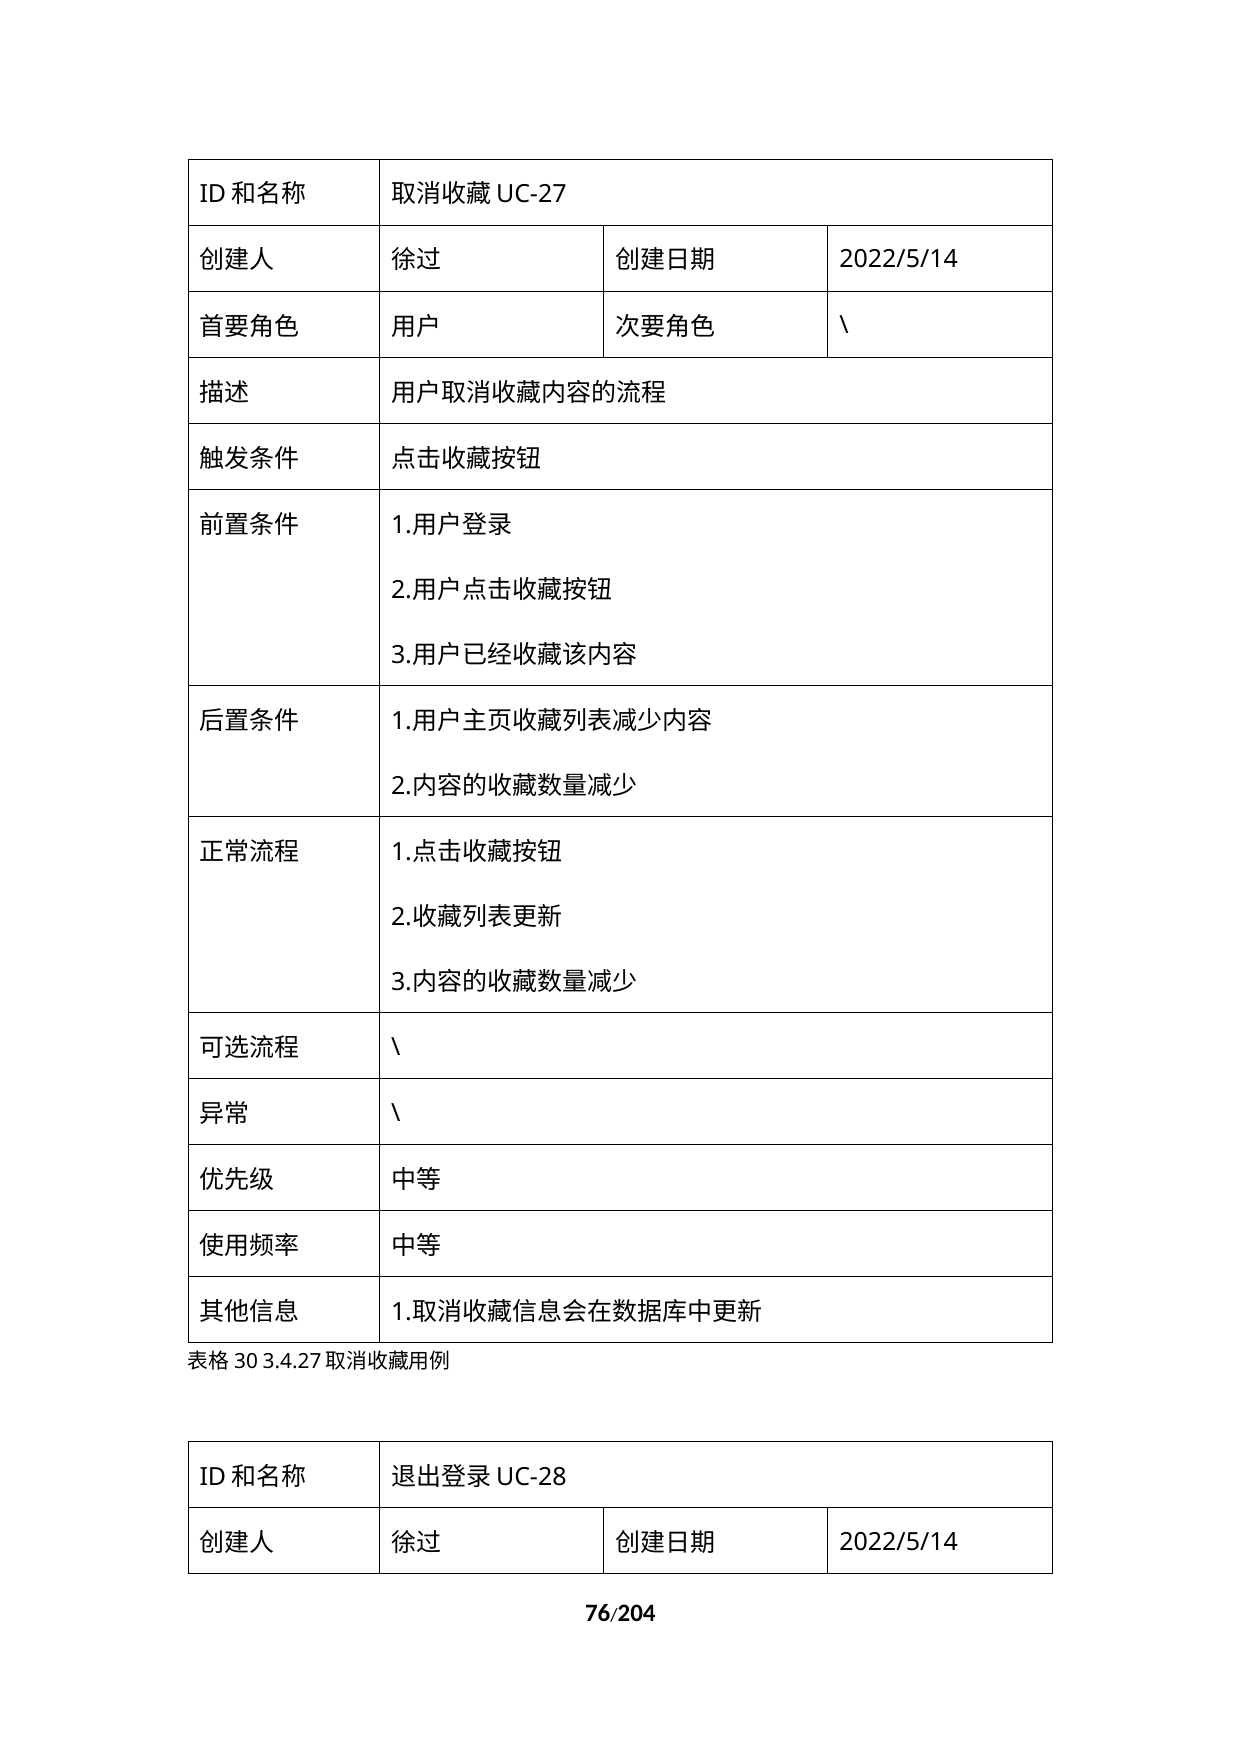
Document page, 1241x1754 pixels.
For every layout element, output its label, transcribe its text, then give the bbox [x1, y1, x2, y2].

table_header ID和名称 [189, 160, 379, 224]
table_cell 徐过 [380, 1508, 603, 1573]
table_cell \ [380, 1013, 1052, 1078]
table_cell 中等 [380, 1211, 1052, 1276]
table_cell 前置条件 [189, 490, 379, 685]
table_cell 首要角色 [189, 292, 379, 357]
table_cell 2022/5/14 [828, 226, 1052, 291]
table_cell 触发条件 [189, 424, 379, 489]
table_cell 后置条件 [189, 686, 379, 816]
table_cell 异常 [189, 1079, 379, 1144]
table_cell 优先级 [189, 1145, 379, 1210]
table_cell \ [828, 292, 1052, 357]
table_cell 创建人 [189, 1508, 379, 1573]
table_cell 用户取消收藏内容的流程 [380, 358, 1052, 423]
table_cell 创建人 [189, 226, 379, 291]
table_cell 其他信息 [189, 1277, 379, 1342]
table_cell \ [380, 1079, 1052, 1144]
table_cell 点击收藏按钮 [380, 424, 1052, 489]
table_cell 次要角色 [604, 292, 827, 357]
table_cell 徐过 [380, 226, 603, 291]
table_cell 2022/5/14 [828, 1508, 1052, 1573]
table_cell 可选流程 [189, 1013, 379, 1078]
table_header ID和名称 [189, 1442, 379, 1507]
table_cell 1.取消收藏信息会在数据库中更新 [380, 1277, 1052, 1342]
table_cell 1.用户登录 2.用户点击收藏按钮 3.用户已经收藏该内容 [380, 490, 1052, 685]
table_cell 描述 [189, 358, 379, 423]
table_cell 创建日期 [604, 1508, 827, 1573]
table_header 取消收藏UC-27 [380, 160, 1052, 224]
table_cell 1.用户主页收藏列表减少内容 2.内容的收藏数量减少 [380, 686, 1052, 816]
table_cell 正常流程 [189, 817, 379, 1012]
table_cell 使用频率 [189, 1211, 379, 1276]
table_cell 创建日期 [604, 226, 827, 291]
table_cell 用户 [380, 292, 603, 357]
table_cell 中等 [380, 1145, 1052, 1210]
table_header 退出登录UC-28 [380, 1442, 1052, 1507]
text 表格 30 3.4.27取消收藏用例 [187, 1343, 1053, 1376]
table_cell 1.点击收藏按钮 2.收藏列表更新 3.内容的收藏数量减少 [380, 817, 1052, 1012]
